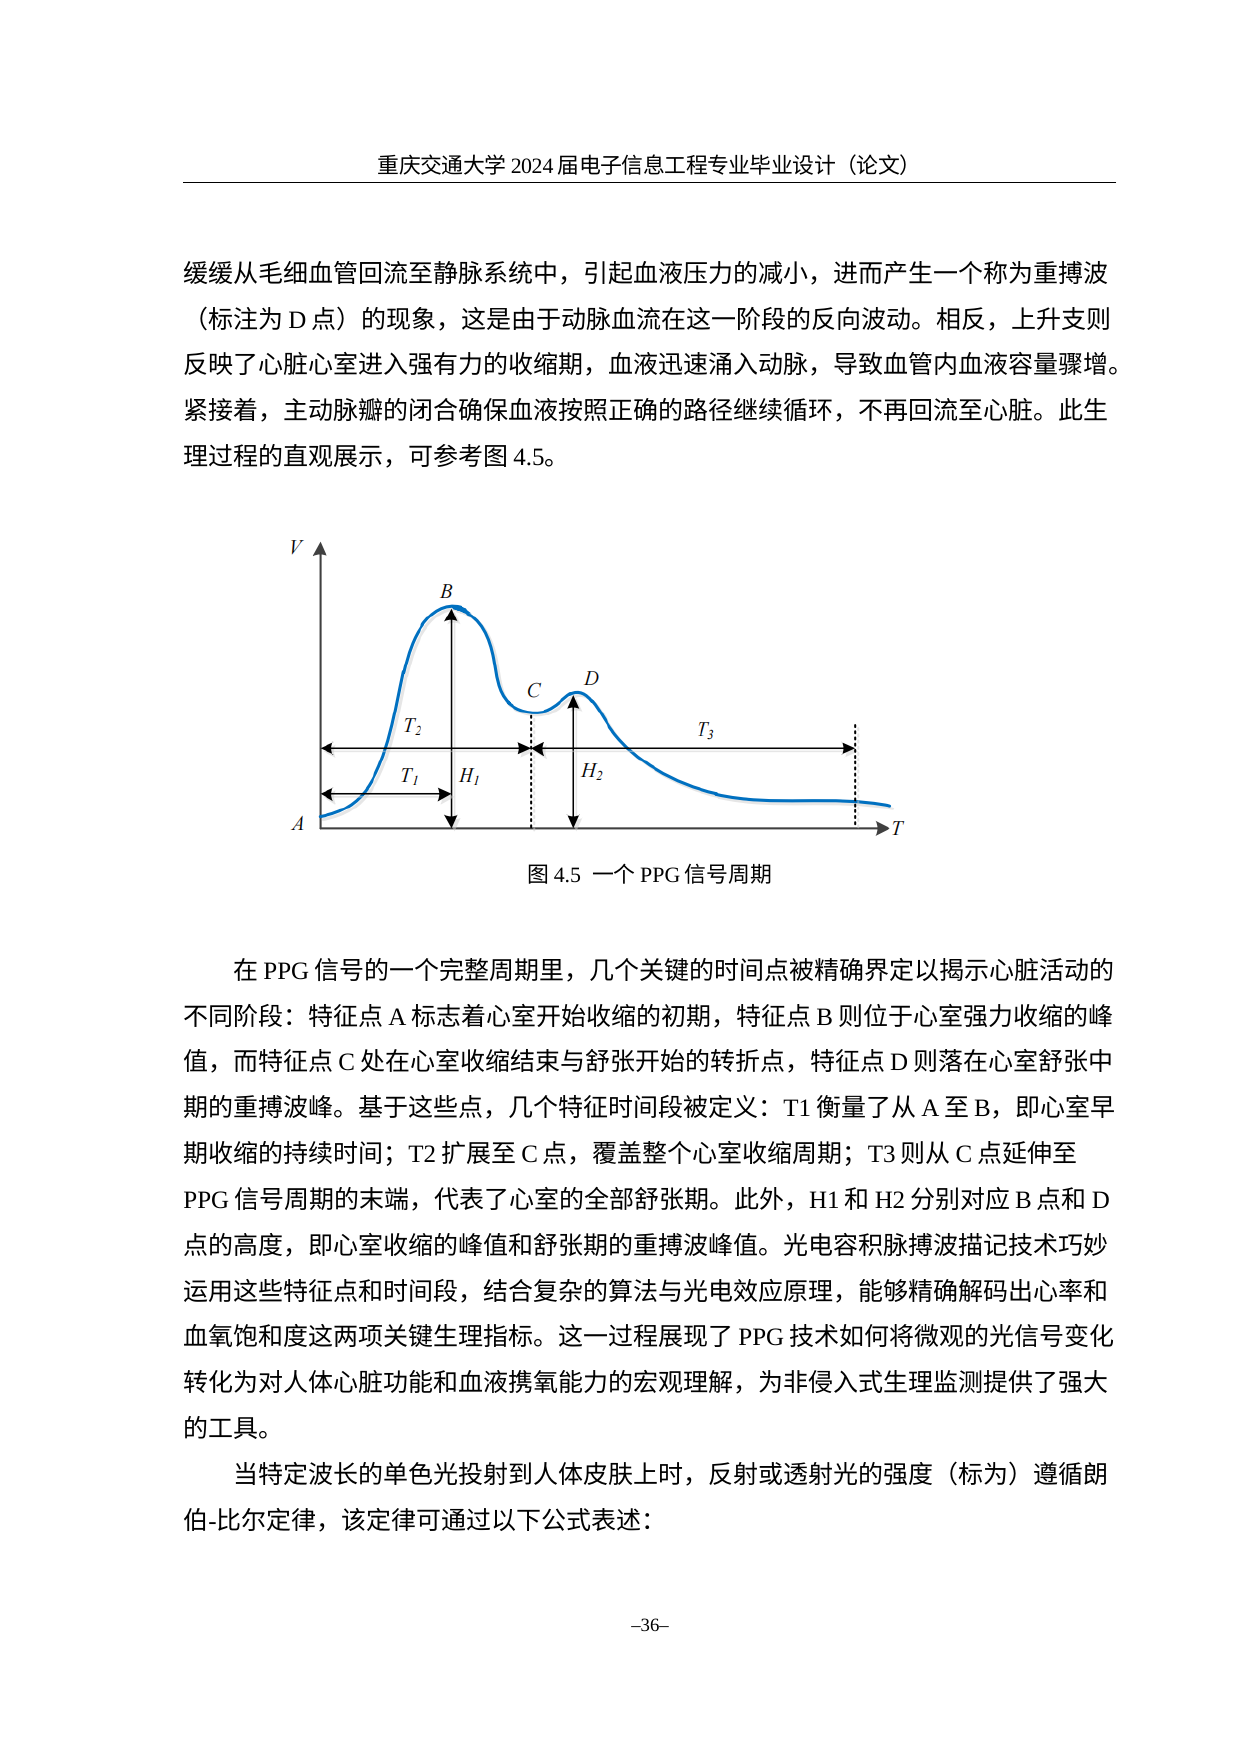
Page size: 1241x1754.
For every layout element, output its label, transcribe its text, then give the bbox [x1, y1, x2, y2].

text 在PPG信号的一个完整周期里，几个关键的时间点被精确界定以揭示心脏活动的不同阶段：特征点A标志着心室开始收缩的初期，特征点B则位于心室强力收缩的峰值，而特征点C处在心室收缩结束与舒张开始的转折点，特征点D则落在心室舒张中期的重搏波峰。基于这些点，几个特征时间段被定义：T1衡量了从A至B，即心室早期收缩的持续时间；T2扩展至C点，覆盖整个心室收缩周期；T3则从C点延伸至PPG信号周期的末端，代表了心室的全部舒张期。此外，H1和H2分别对应B点和D点的高度，即心室收缩的峰值和舒张期的重搏波峰值。光电容积脉搏波描记技术巧妙运用这些特征点和时间段，结合复杂的算法与光电效应原理，能够精确解码出心率和血氧饱和度这两项关键生理指标。这一过程展现了PPG技术如何将微观的光信号变化转化为对人体心脏功能和血液携氧能力的宏观理解，为非侵入式生理监测提供了强大的工具。 [183, 942, 1116, 1447]
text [183, 246, 1116, 475]
text 当特定波长的单色光投射到人体皮肤上时，反射或透射光的强度（标为）遵循朗伯-比尔定律，该定律可通过以下公式表述： [183, 1447, 1116, 1538]
text 图4.5 一个PPG信号周期 [183, 857, 1116, 889]
picture [233, 520, 935, 857]
